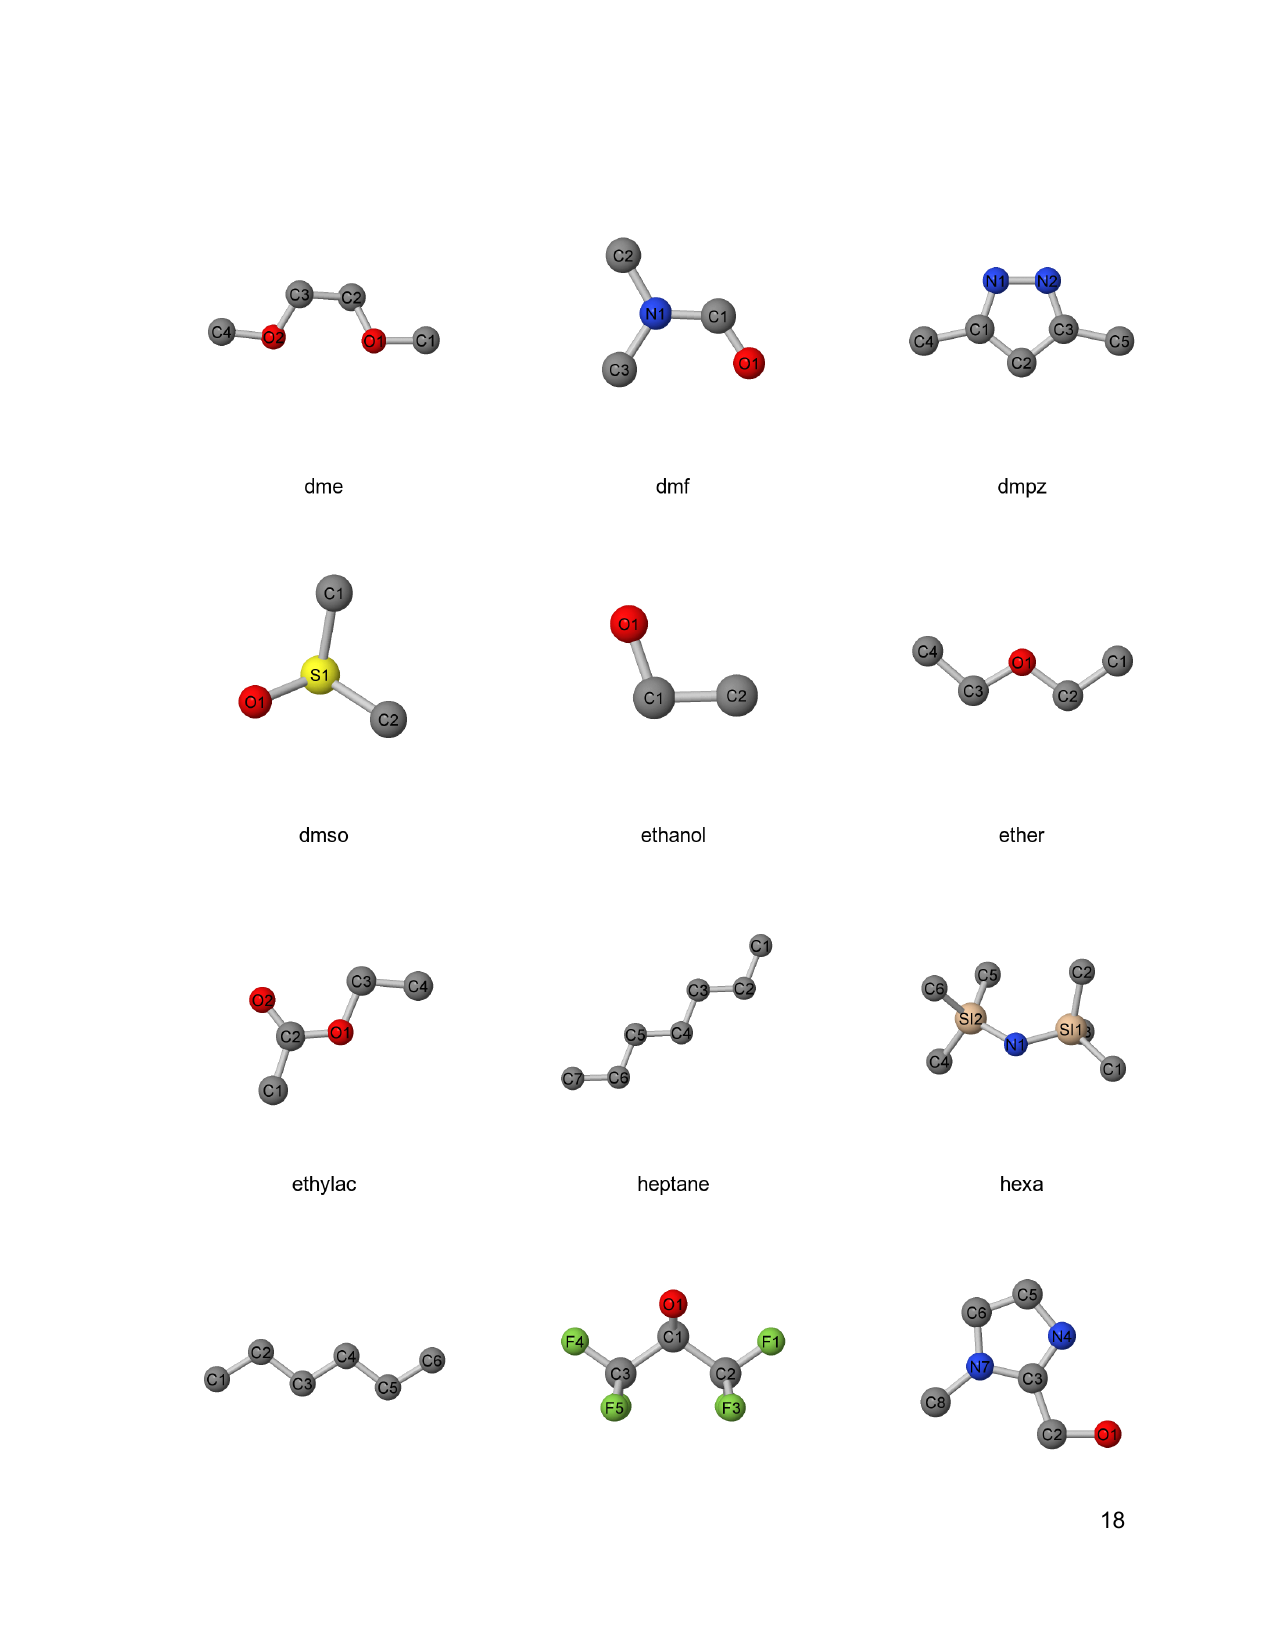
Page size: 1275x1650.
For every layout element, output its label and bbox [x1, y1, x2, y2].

picture [150, 150, 1196, 1501]
